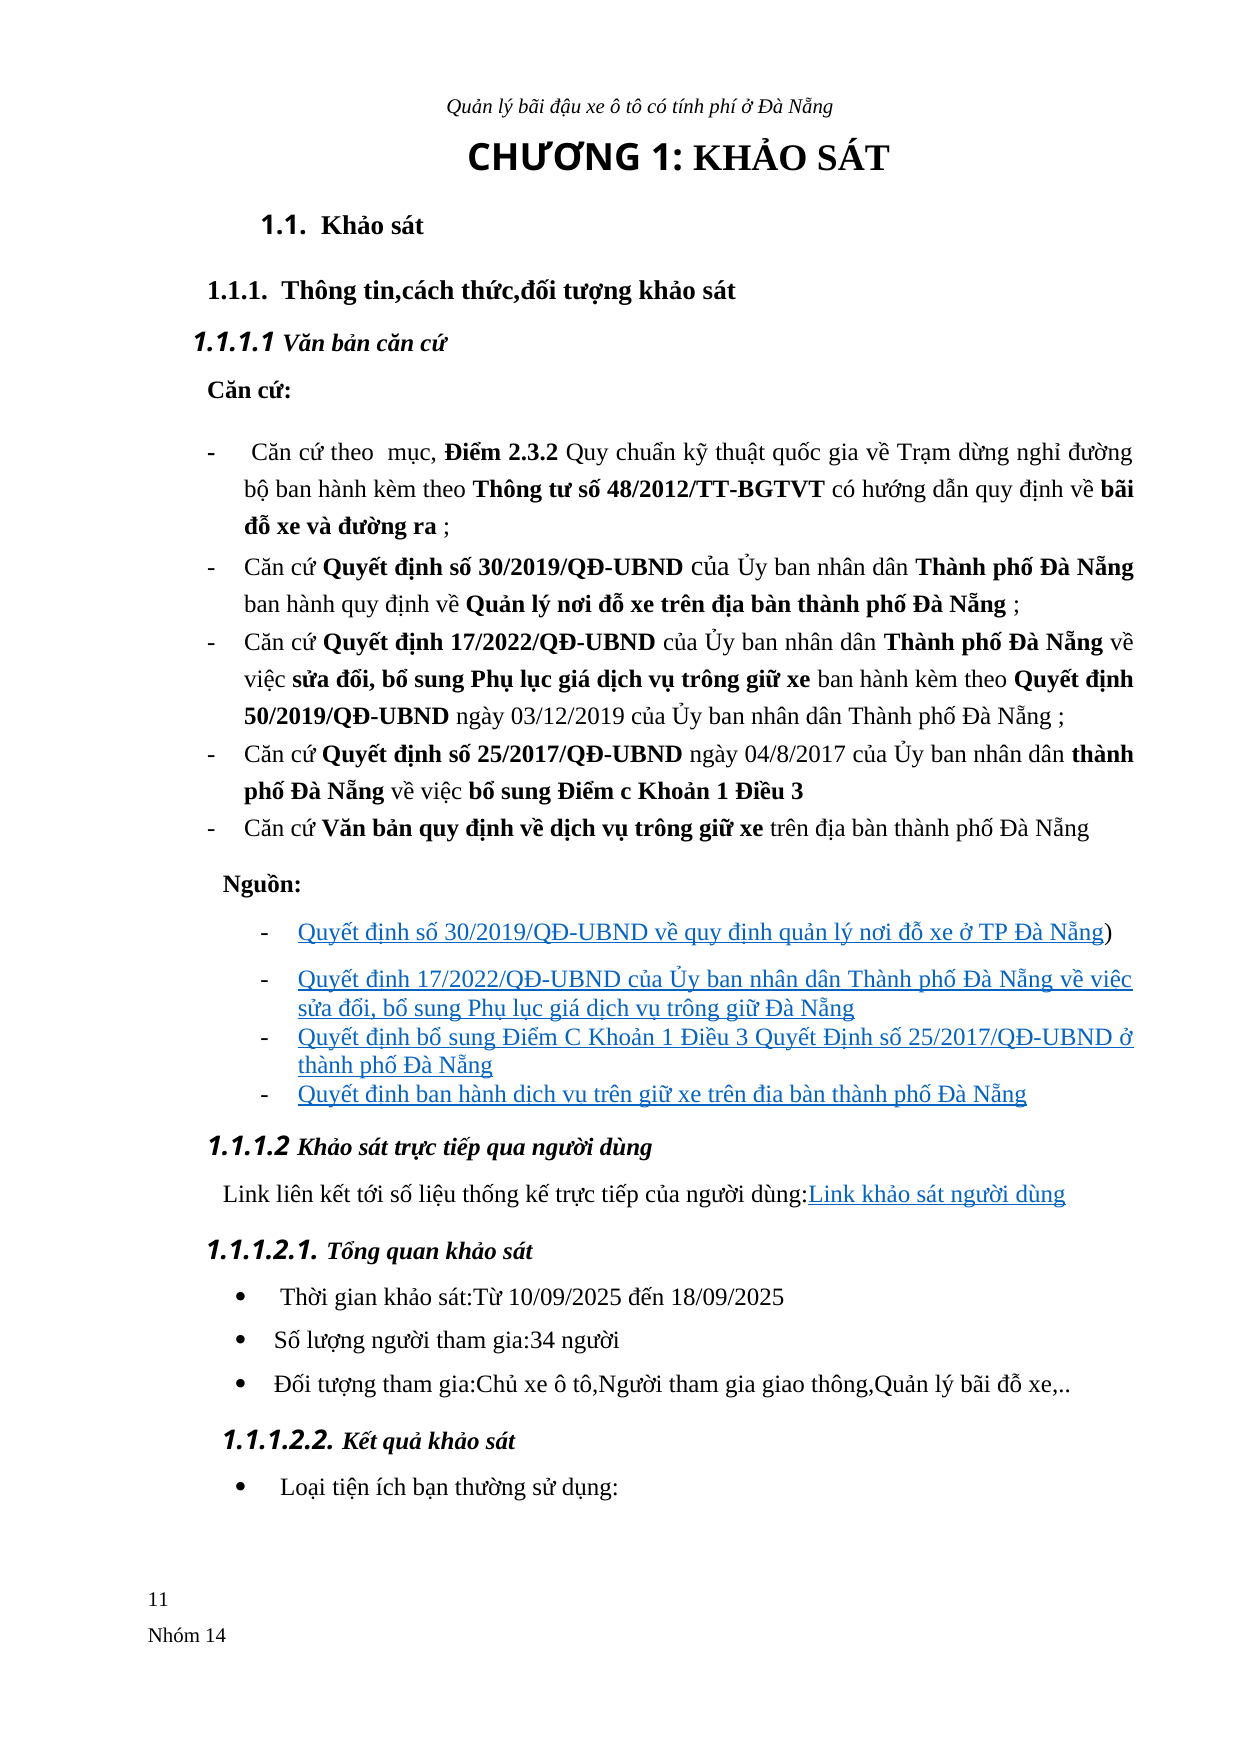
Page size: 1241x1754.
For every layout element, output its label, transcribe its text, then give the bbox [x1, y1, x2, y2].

subtitle Tổng quan khảo sát [206, 1230, 1134, 1267]
list Quyết định bổ sung Điểm C Khoản 1 Điều 3 Quyết Định số 25/2017/QĐ-UBND ở thành phố Đà Nẵng [260, 1022, 1134, 1079]
list Thời gian khảo sát:Từ 10/09/2025 đến 18/09/2025 [236, 1282, 1134, 1311]
text Link liên kết tới số liệu thống kế trực tiếp của người dùng:Link khảo sát người dùng [148, 1179, 1134, 1208]
subtitle Khảo sát [223, 131, 1134, 182]
subtitle Khảo sát trực tiếp qua người dùng [207, 1127, 1134, 1164]
list Đối tượng tham gia:Chủ xe ô tô,Người tham gia giao thông,Quản lý bãi đỗ xe,.. [236, 1369, 1134, 1397]
list Căn cứ Quyết định số 30/2019/QĐ-UBND của Ủy ban nhân dân Thành phố Đà Nẵng ban hành quy định về Quản lý nơi đỗ xe trên địa bàn thành phố Đà Nẵng ; [207, 548, 1134, 618]
subtitle Khảo sát [260, 205, 1075, 242]
list Căn cứ Quyết định số 25/2017/QĐ-UBND ngày 04/8/2017 của Ủy ban nhân dân thành phố Đà Nẵng về việc bổ sung Điểm c Khoản 1 Điều 3 [207, 739, 1134, 805]
list Căn cứ Quyết định 17/2022/QĐ-UBND của Ủy ban nhân dân Thành phố Đà Nẵng về việc sửa đổi, bổ sung Phụ lục giá dịch vụ trông giữ xe ban hành kèm theo Quyết định 50/2019/QĐ-UBND ngày 03/12/2019 của Ủy ban nhân dân Thành phố Đà Nẵng ; [207, 627, 1134, 730]
list Loại tiện ích bạn thường sử dụng: [236, 1472, 1134, 1501]
list Số lượng người tham gia:34 người [236, 1326, 1134, 1354]
text Nguồn: [148, 869, 1134, 898]
text Căn cứ: [148, 375, 1134, 403]
list Quyết định số 30/2019/QĐ-UBND về quy định quản lý nơi đỗ xe ở TP Đà Nẵng) [260, 917, 1134, 946]
list Căn cứ Văn bản quy định về dịch vụ trông giữ xe trên địa bàn thành phố Đà Nẵng [207, 813, 1134, 842]
list Quyết định 17/2022/QĐ-UBND của Ủy ban nhân dân Thành phố Đà Nẵng về việc sửa đổi, bổ sung Phụ lục giá dịch vụ trông giữ Đà Nẵng [260, 964, 1134, 1022]
list Căn cứ theo mục, Điểm 2.3.2 Quy chuẩn kỹ thuật quốc gia về Trạm dừng nghỉ đường bộ ban hành kèm theo Thông tư số 48/2012/TT-BGTVT có hướng dẫn quy định về bãi đỗ xe và đường ra ; [207, 437, 1134, 540]
subtitle Văn bản căn cứ [192, 323, 1134, 359]
list Quyết định ban hành dịch vụ trên giữ xe trên địa bàn thành phố Đà Nẵng [260, 1079, 1134, 1108]
subtitle Kết quả khảo sát [222, 1420, 1134, 1457]
subtitle Thông tin,cách thức,đối tượng khảo sát [207, 274, 1134, 305]
